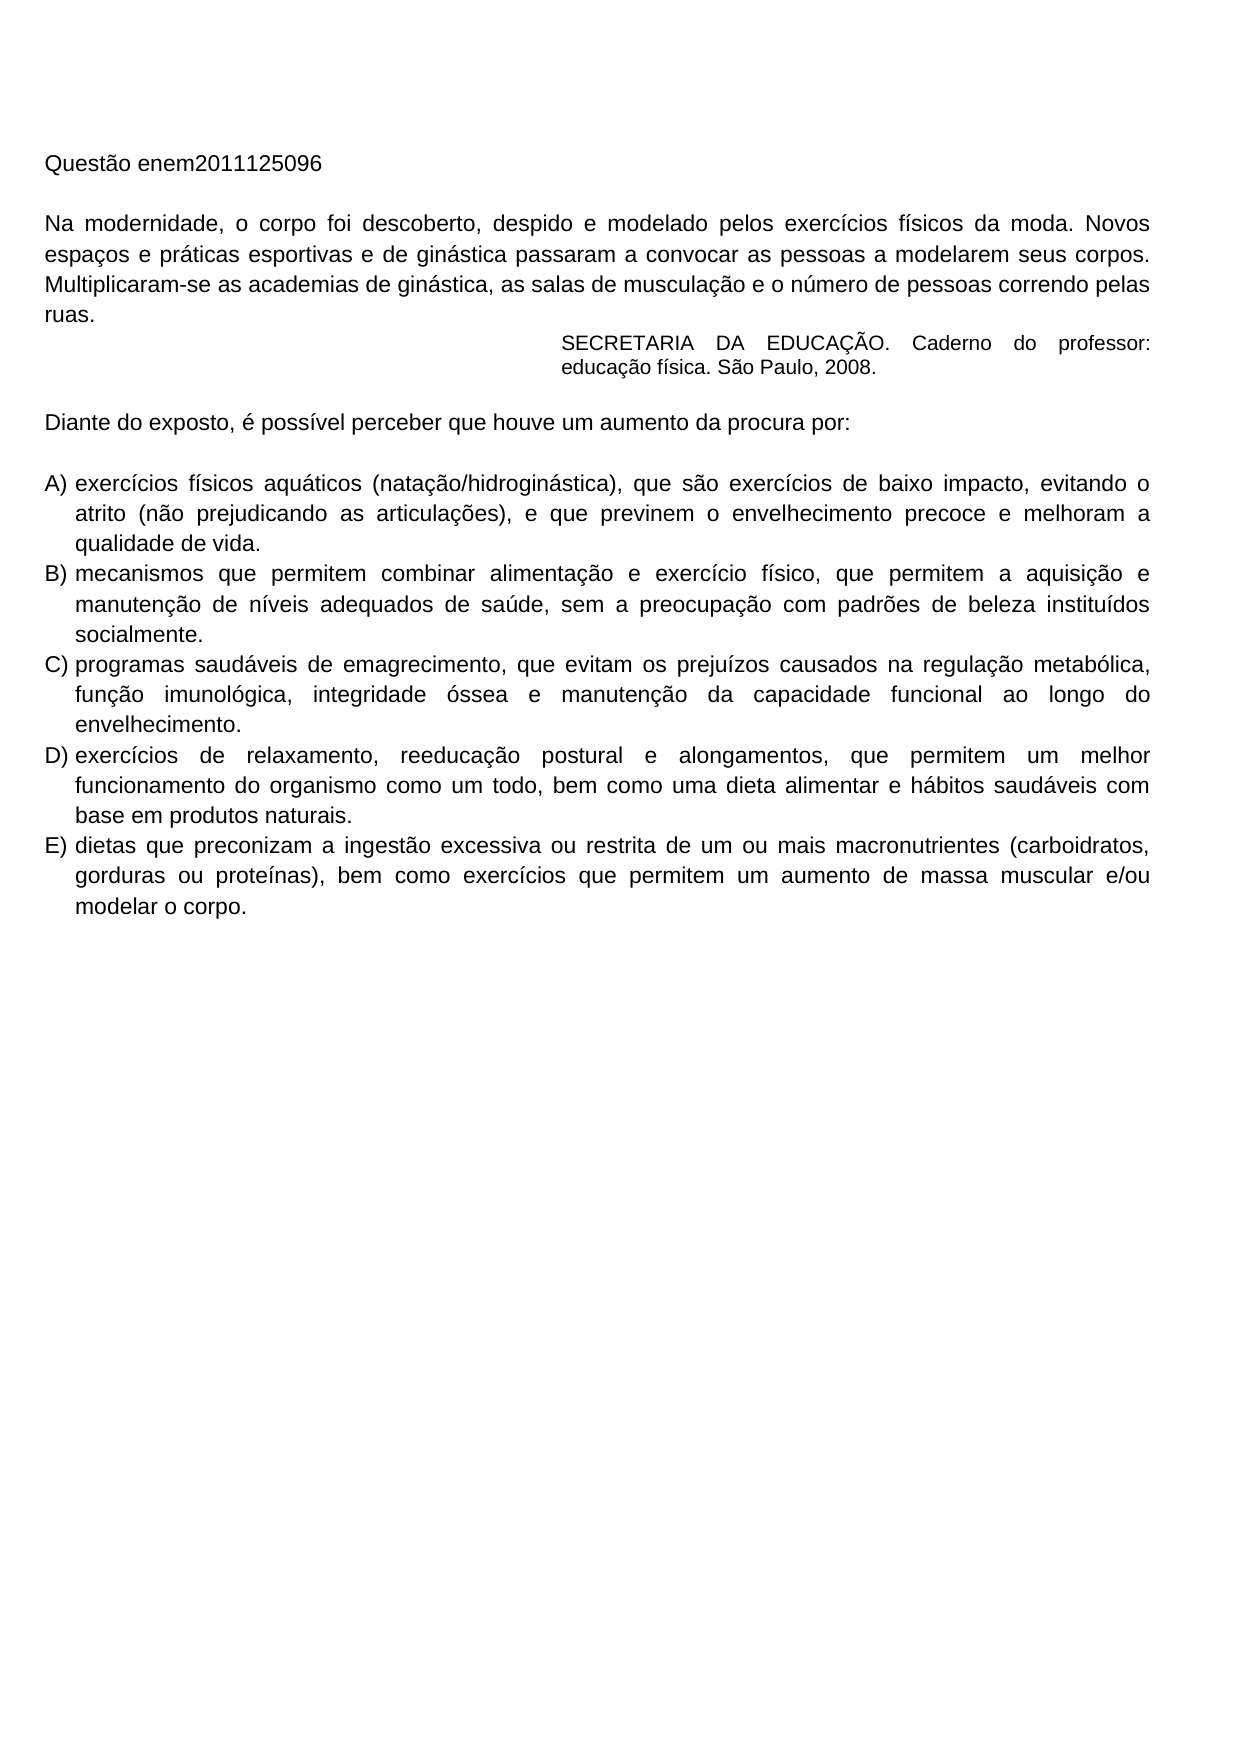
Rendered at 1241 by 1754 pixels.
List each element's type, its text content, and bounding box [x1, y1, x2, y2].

list mecanismos que permitem combinar alimentação e exercício físico, que permitem a aquisição e manutenção de níveis adequados de saúde, sem a preocupação com padrões de beleza instituídos socialmente. [44, 560, 1151, 647]
text SECRETARIA DA EDUCAÇÃO. Caderno do professor: educação física. São Paulo, 2008. [561, 331, 1151, 379]
text Questão enem2011125096 [44, 150, 1151, 176]
list exercícios físicos aquáticos (natação/hidroginástica), que são exercícios de baixo impacto, evitando o atrito (não prejudicando as articulações), e que previnem o envelhecimento precoce e melhoram a qualidade de vida. [44, 470, 1151, 557]
list programas saudáveis de emagrecimento, que evitam os prejuízos causados na regulação metabólica, função imunológica, integridade óssea e manutenção da capacidade funcional ao longo do envelhecimento. [44, 651, 1151, 738]
list dietas que preconizam a ingestão excessiva ou restrita de um ou mais macronutrientes (carboidratos, gorduras ou proteínas), bem como exercícios que permitem um aumento de massa muscular e/ou modelar o corpo. [44, 832, 1151, 919]
text Na modernidade, o corpo foi descoberto, despido e modelado pelos exercícios físicos da moda. Novos espaços e práticas esportivas e de ginástica passaram a convocar as pessoas a modelarem seus corpos. Multiplicaram-se as academias de ginástica, as salas de musculação e o número de pessoas correndo pelas ruas. [44, 210, 1151, 327]
text Diante do exposto, é possível perceber que houve um aumento da procura por: [44, 409, 1151, 436]
list exercícios de relaxamento, reeducação postural e alongamentos, que permitem um melhor funcionamento do organismo como um todo, bem como uma dieta alimentar e hábitos saudáveis com base em produtos naturais. [44, 742, 1151, 828]
